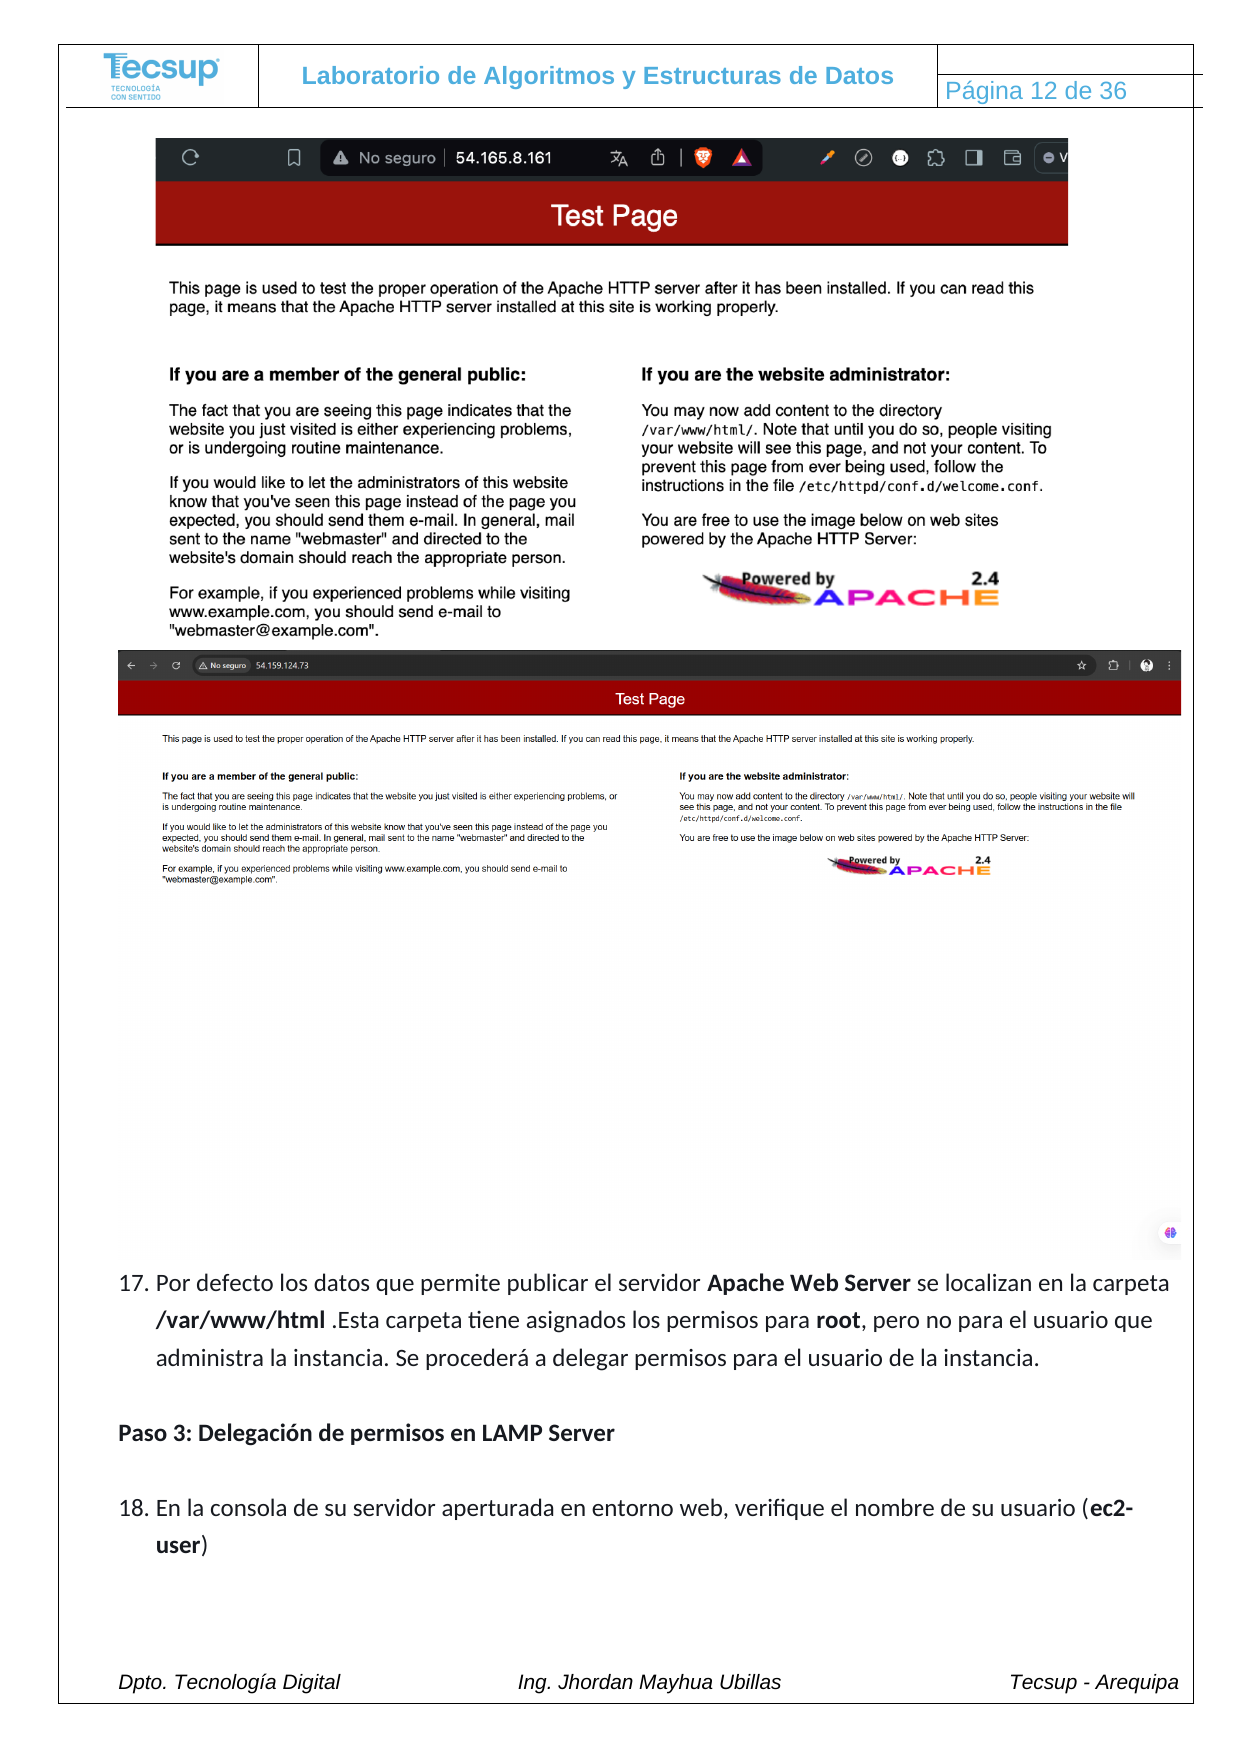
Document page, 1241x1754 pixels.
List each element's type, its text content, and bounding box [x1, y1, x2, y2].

text Paso 3: Delegación de permisos en LAMP Server [118, 1410, 1181, 1447]
picture [118, 138, 1182, 1260]
list Por defecto los datos que permite publicar el servidor Apache Web Server se localizan en la carpeta /var/www/html .Esta carpeta tiene asignados los permisos para root, pero no para el usuario que administra la instancia. Se procederá a delegar permisos para el usuario de la instancia. [118, 1260, 1181, 1372]
list En la consola de su servidor aperturada en entorno web, verifique el nombre de su usuario (ec2-user) [118, 1485, 1181, 1560]
picture [100, 47, 225, 105]
